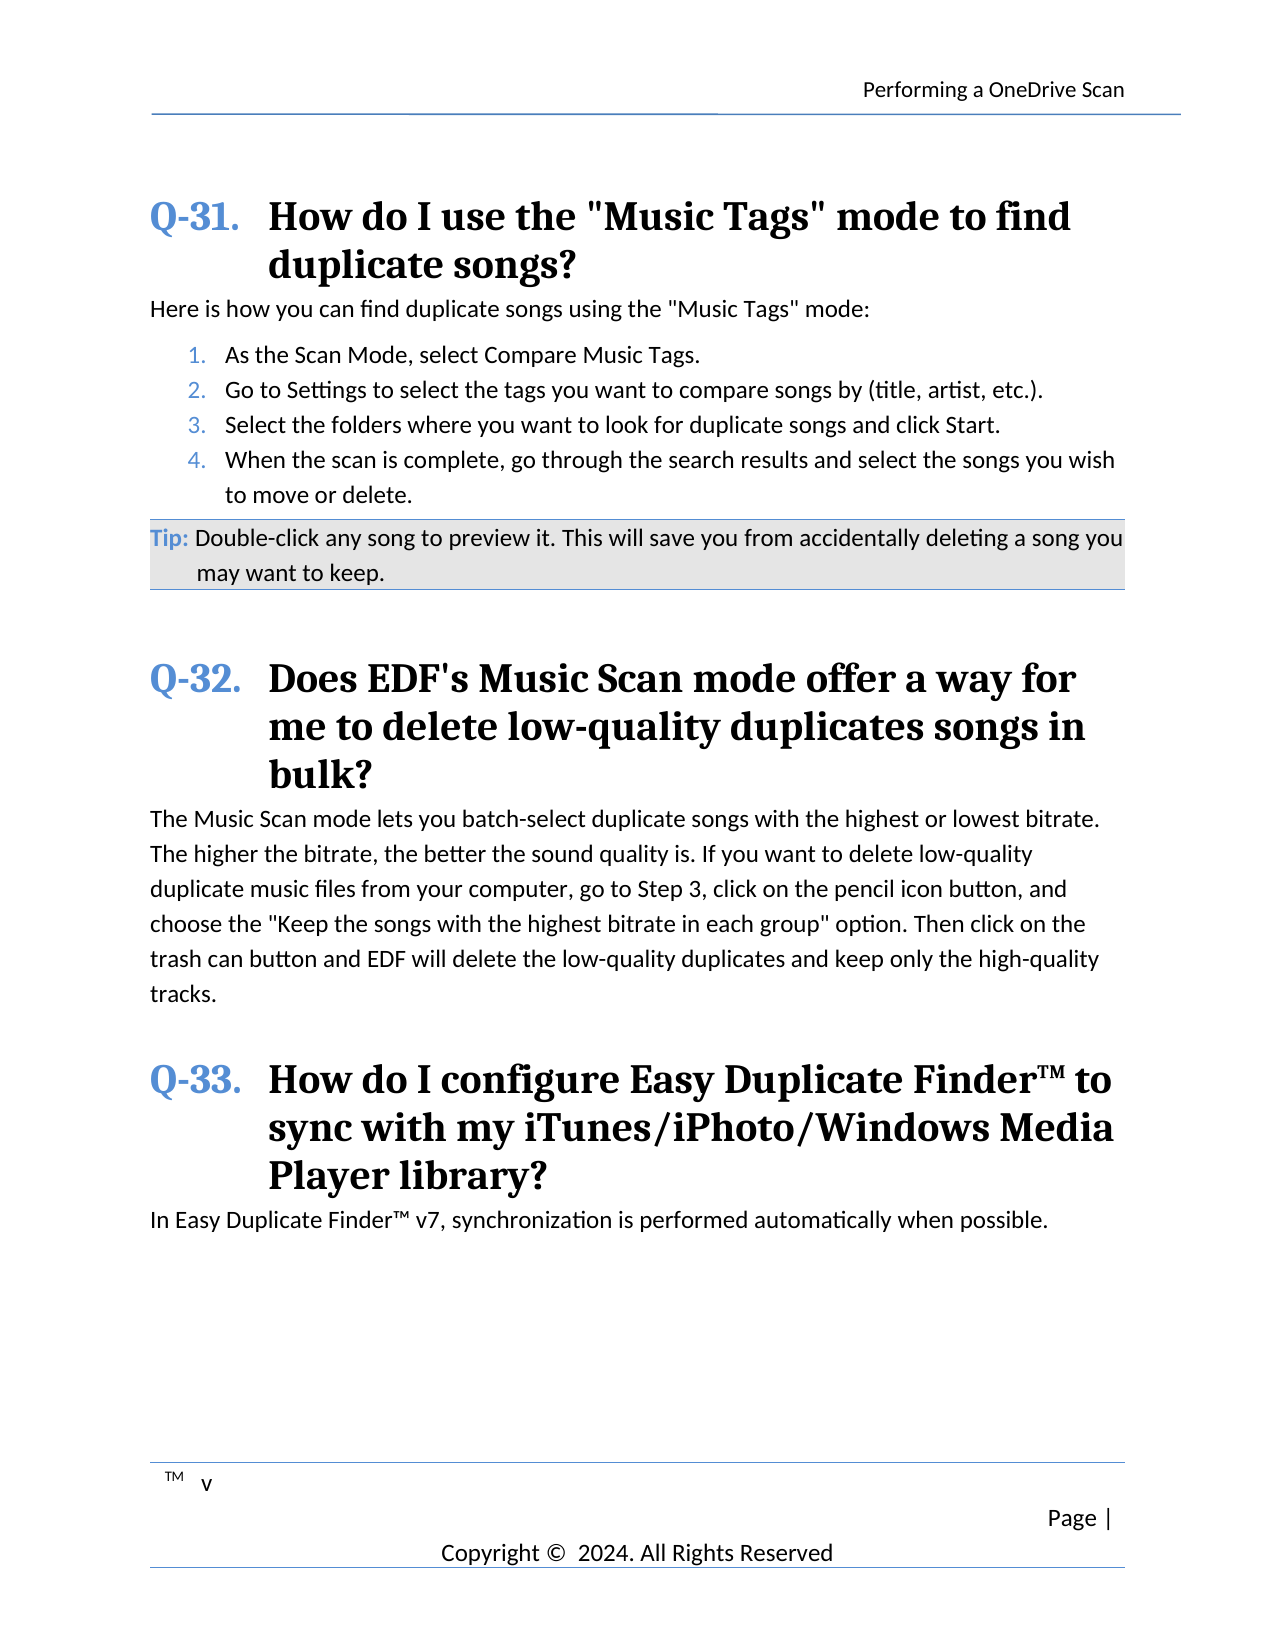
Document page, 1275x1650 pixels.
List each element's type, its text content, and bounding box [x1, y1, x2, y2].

list When the scan is complete, go through the search results and select the songs you wish to move or delete. [187, 444, 1125, 510]
list As the Scan Mode, select Compare Music Tags. [187, 339, 1125, 370]
text How do I configure Easy Duplicate Finder™ to sync with my iTunes/iPhoto/Windows Media Player library? [150, 1056, 1125, 1200]
text How do I use the "Music Tags" mode to find duplicate songs? [150, 193, 1125, 289]
text Here is how you can find duplicate songs using the "Music Tags" mode: [150, 293, 1125, 324]
text In Easy Duplicate Finder™ v7, synchronization is performed automatically when possible. [150, 1204, 1125, 1234]
text Tip: Double-click any song to preview it. This will save you from accidentally deleting a song you may want to keep. [150, 520, 1125, 589]
text Does EDF's Music Scan mode offer a way for me to delete low-quality duplicates songs in bulk? [150, 655, 1125, 799]
list Select the folders where you want to look for duplicate songs and click Start. [187, 409, 1125, 440]
text The Music Scan mode lets you batch-select duplicate songs with the highest or lowest bitrate. The higher the bitrate, the better the sound quality is. If you want to delete low-quality duplicate music files from your computer, go to Step 3, click on the pencil icon button, and choose the "Keep the songs with the highest bitrate in each group" option. Then click on the trash can button and EDF will delete the low-quality duplicates and keep only the high-quality tracks. [150, 803, 1125, 1008]
list Go to Settings to select the tags you want to compare songs by (title, artist, etc.). [187, 374, 1125, 405]
